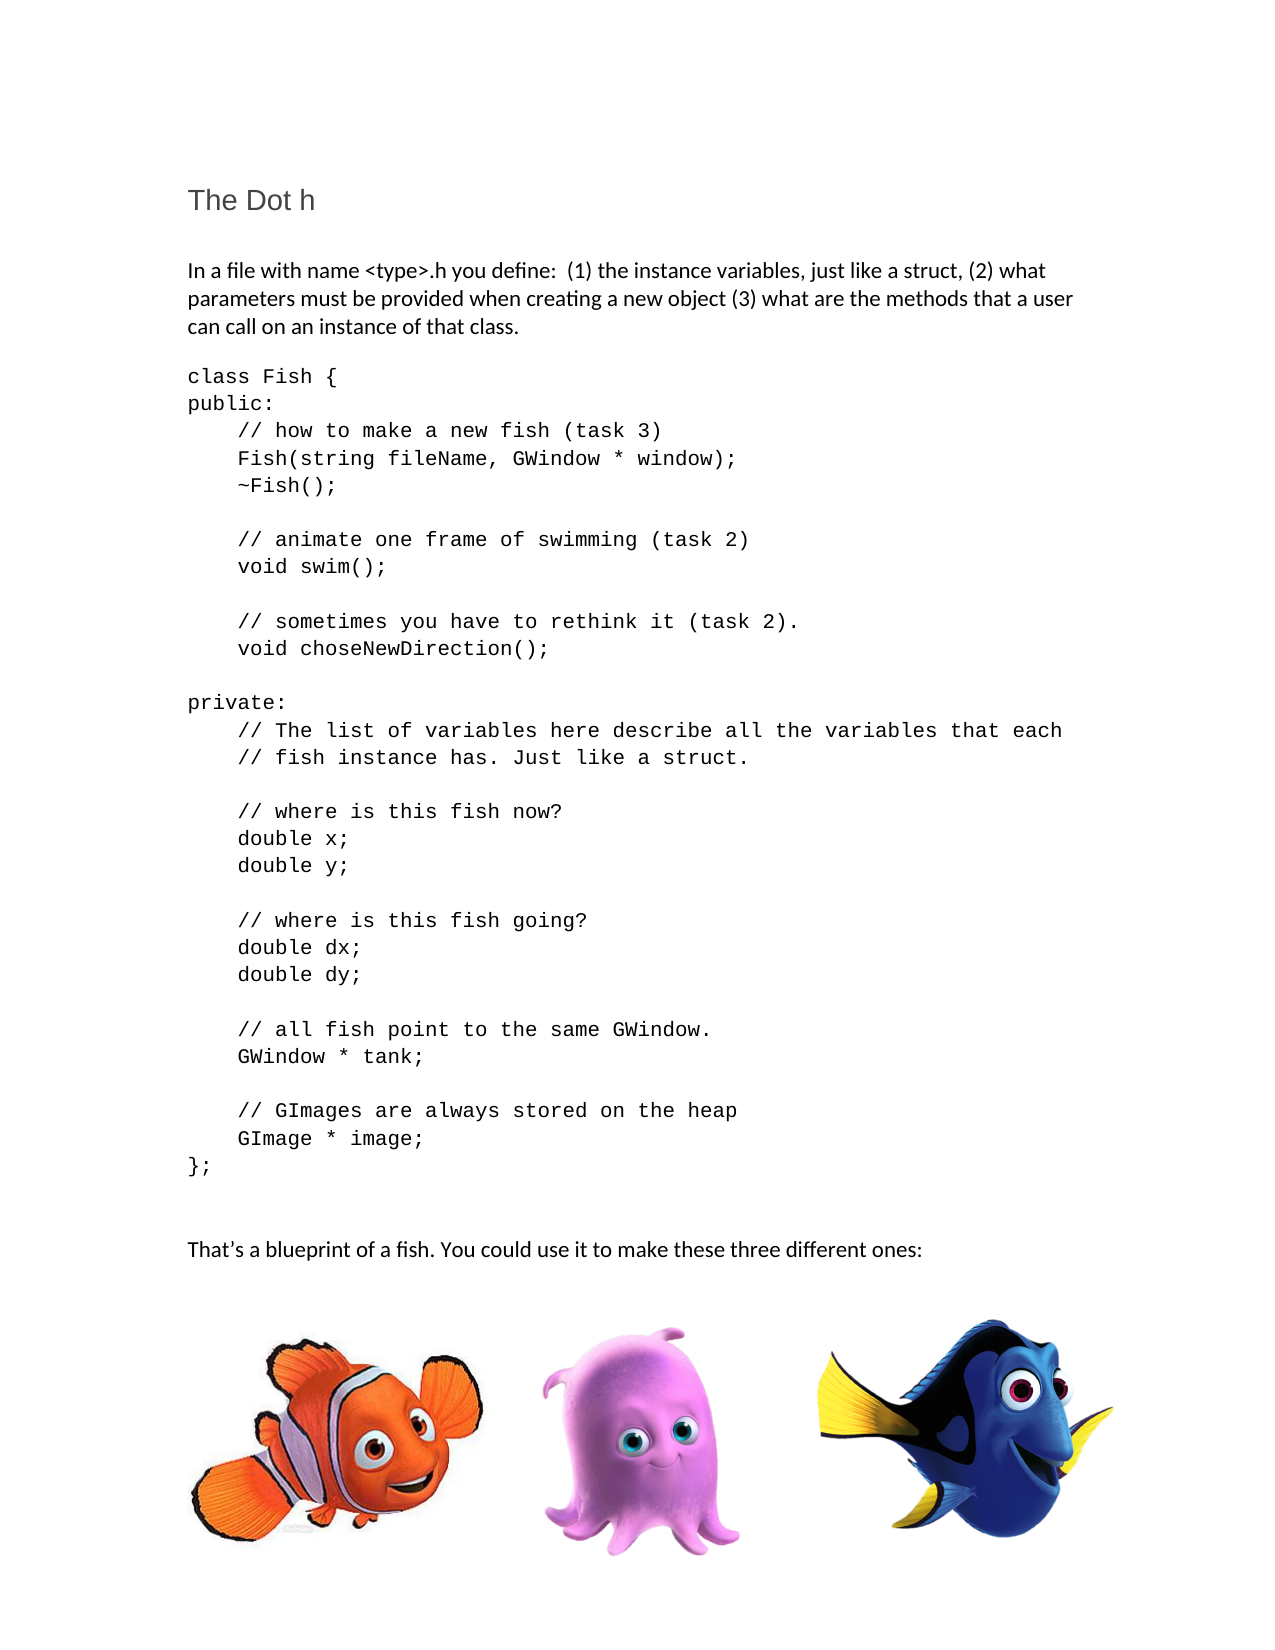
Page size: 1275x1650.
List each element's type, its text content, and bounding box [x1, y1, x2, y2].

text double dx; [187, 937, 1087, 961]
text GImage * image; [187, 1128, 1087, 1151]
text double x; [187, 828, 1087, 852]
text ~Fish(); [187, 475, 1087, 498]
text In a file with name <type>.h you define: (1) the instance variables, just like a struct, (2) what parameters must be provided when creating a new object (3) what are the methods that a user can call on an instance of that class. [187, 256, 1087, 340]
text double dy; [187, 964, 1087, 988]
text // where is this fish now? [187, 801, 1087, 825]
text double y; [187, 856, 1087, 879]
text class Fish { [187, 366, 1087, 390]
text // animate one frame of swimming (task 2) [187, 529, 1087, 553]
text // where is this fish going? [187, 910, 1087, 933]
text // The list of variables here describe all the variables that each [187, 719, 1087, 743]
text public: [187, 393, 1087, 417]
picture [525, 1311, 750, 1576]
picture [806, 1311, 1125, 1549]
text That’s a blueprint of a fish. You could use it to make these three different ones: [187, 1235, 1087, 1263]
text // fish instance has. Just like a struct. [187, 747, 1087, 770]
text }; [187, 1155, 1087, 1179]
text GWindow * tank; [187, 1046, 1087, 1069]
text // all fish point to the same GWindow. [187, 1019, 1087, 1042]
text // how to make a new fish (task 3) [187, 421, 1087, 444]
text void choseNewDirection(); [187, 638, 1087, 662]
text // sometimes you have to rethink it (task 2). [187, 611, 1087, 634]
text void swim(); [187, 556, 1087, 580]
text Fish(string fileName, GWindow * window); [187, 448, 1087, 471]
subtitle The Dot h [187, 183, 1087, 217]
text private: [187, 692, 1087, 716]
text // GImages are always stored on the heap [187, 1100, 1087, 1124]
picture [187, 1292, 488, 1593]
